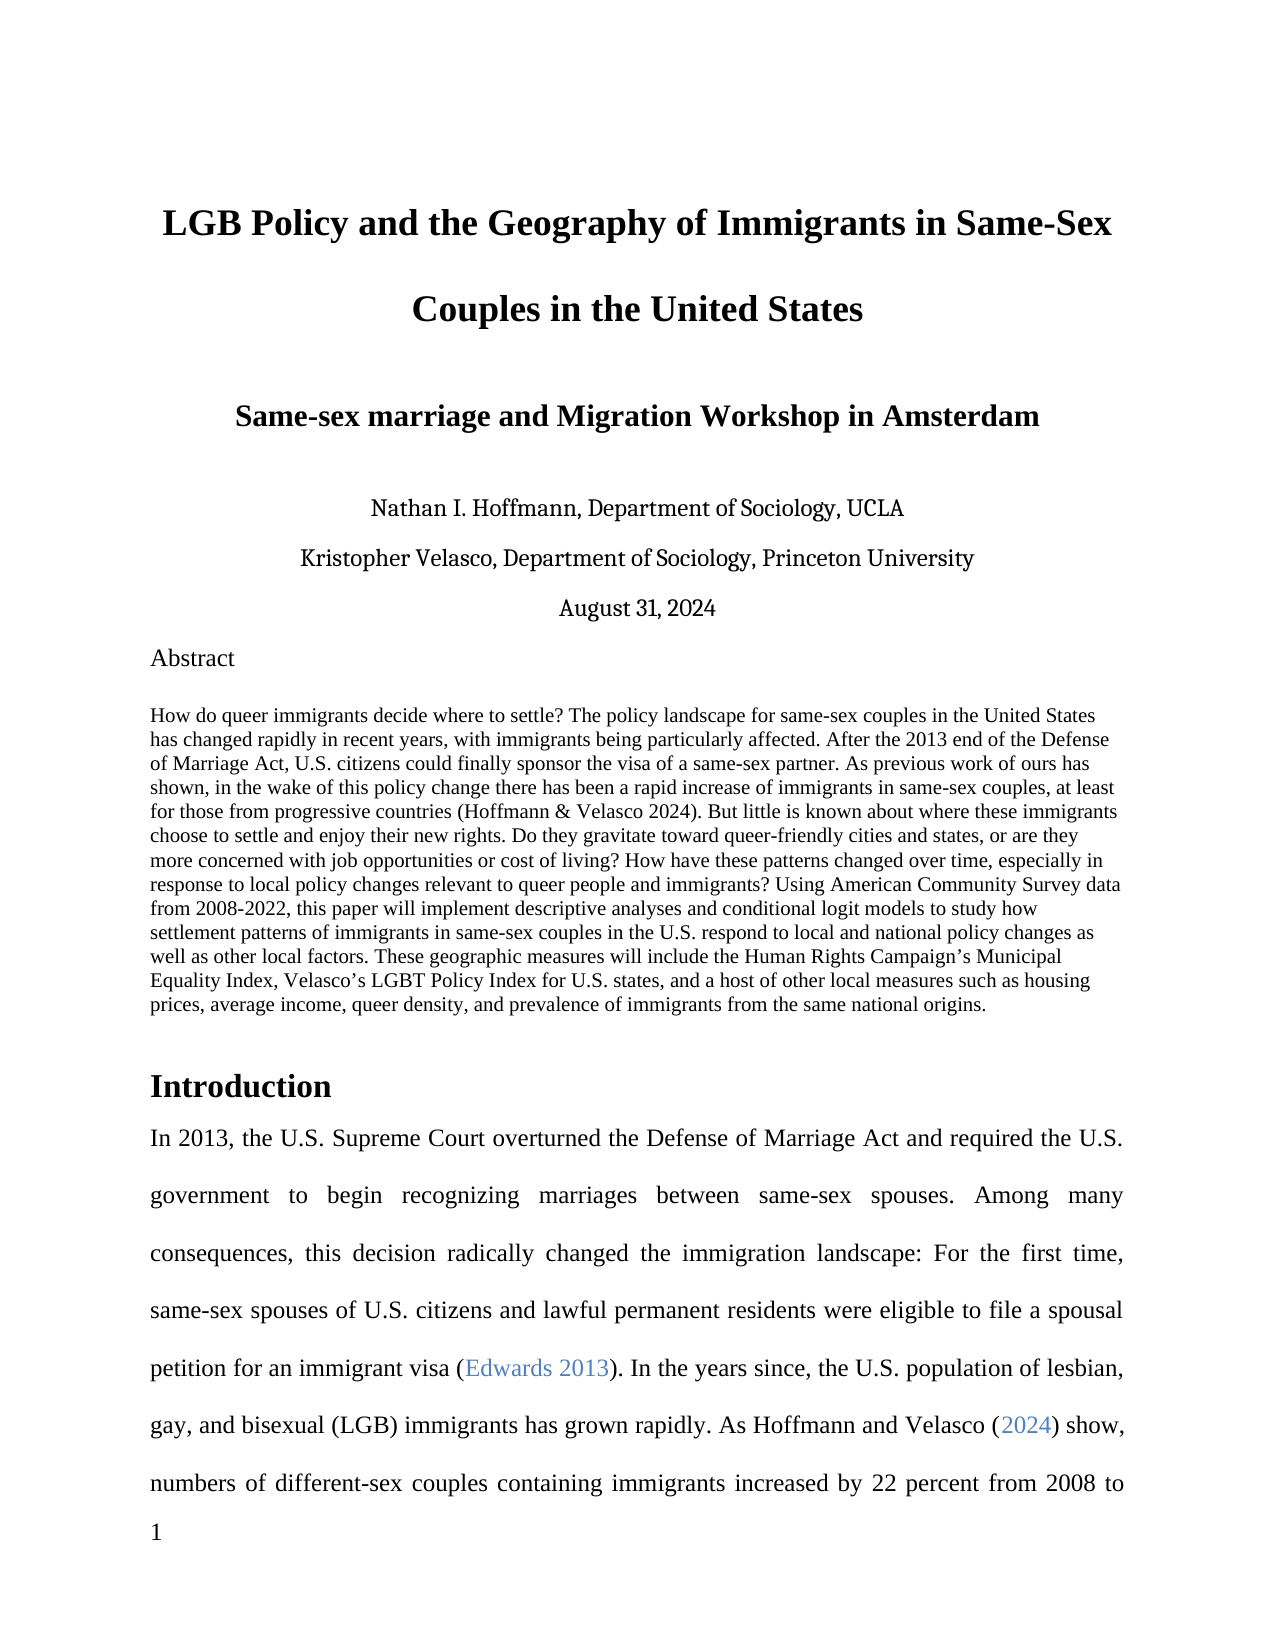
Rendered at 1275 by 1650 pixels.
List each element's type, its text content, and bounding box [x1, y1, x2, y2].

text Kristopher Velasco, Department of Sociology, Princeton University [150, 544, 1125, 573]
text How do queer immigrants decide where to settle? The policy landscape for same-sex couples in the United States has changed rapidly in recent years, with immigrants being particularly affected. After the 2013 end of the Defense of Marriage Act, U.S. citizens could finally sponsor the visa of a same-sex partner. As previous work of ours has shown, in the wake of this policy change there has been a rapid increase of immigrants in same-sex couples, at least for those from progressive countries (Hoffmann & Velasco 2024). But little is known about where these immigrants choose to settle and enjoy their new rights. Do they gravitate toward queer-friendly cities and states, or are they more concerned with job opportunities or cost of living? How have these patterns changed over time, especially in response to local policy changes relevant to queer people and immigrants? Using American Community Survey data from 2008-2022, this paper will implement descriptive analyses and conditional logit models to study how settlement patterns of immigrants in same-sex couples in the U.S. respond to local and national policy changes as well as other local factors. These geographic measures will include the Human Rights Campaign’s Municipal Equality Index, Velasco’s LGBT Policy Index for U.S. states, and a host of other local measures such as housing prices, average income, queer density, and prevalence of immigrants from the same national origins. [150, 703, 1125, 1016]
text August 31, 2024 [150, 593, 1125, 622]
title LGB Policy and the Geography of Immigrants in Same-Sex Couples in the United States [150, 200, 1125, 329]
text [150, 1123, 1125, 1497]
subtitle Same-sex marriage and Migration Workshop in Amsterdam [150, 397, 1125, 433]
subtitle Introduction [150, 1066, 1125, 1104]
text Nathan I. Hoffmann, Department of Sociology, UCLA [150, 494, 1125, 523]
